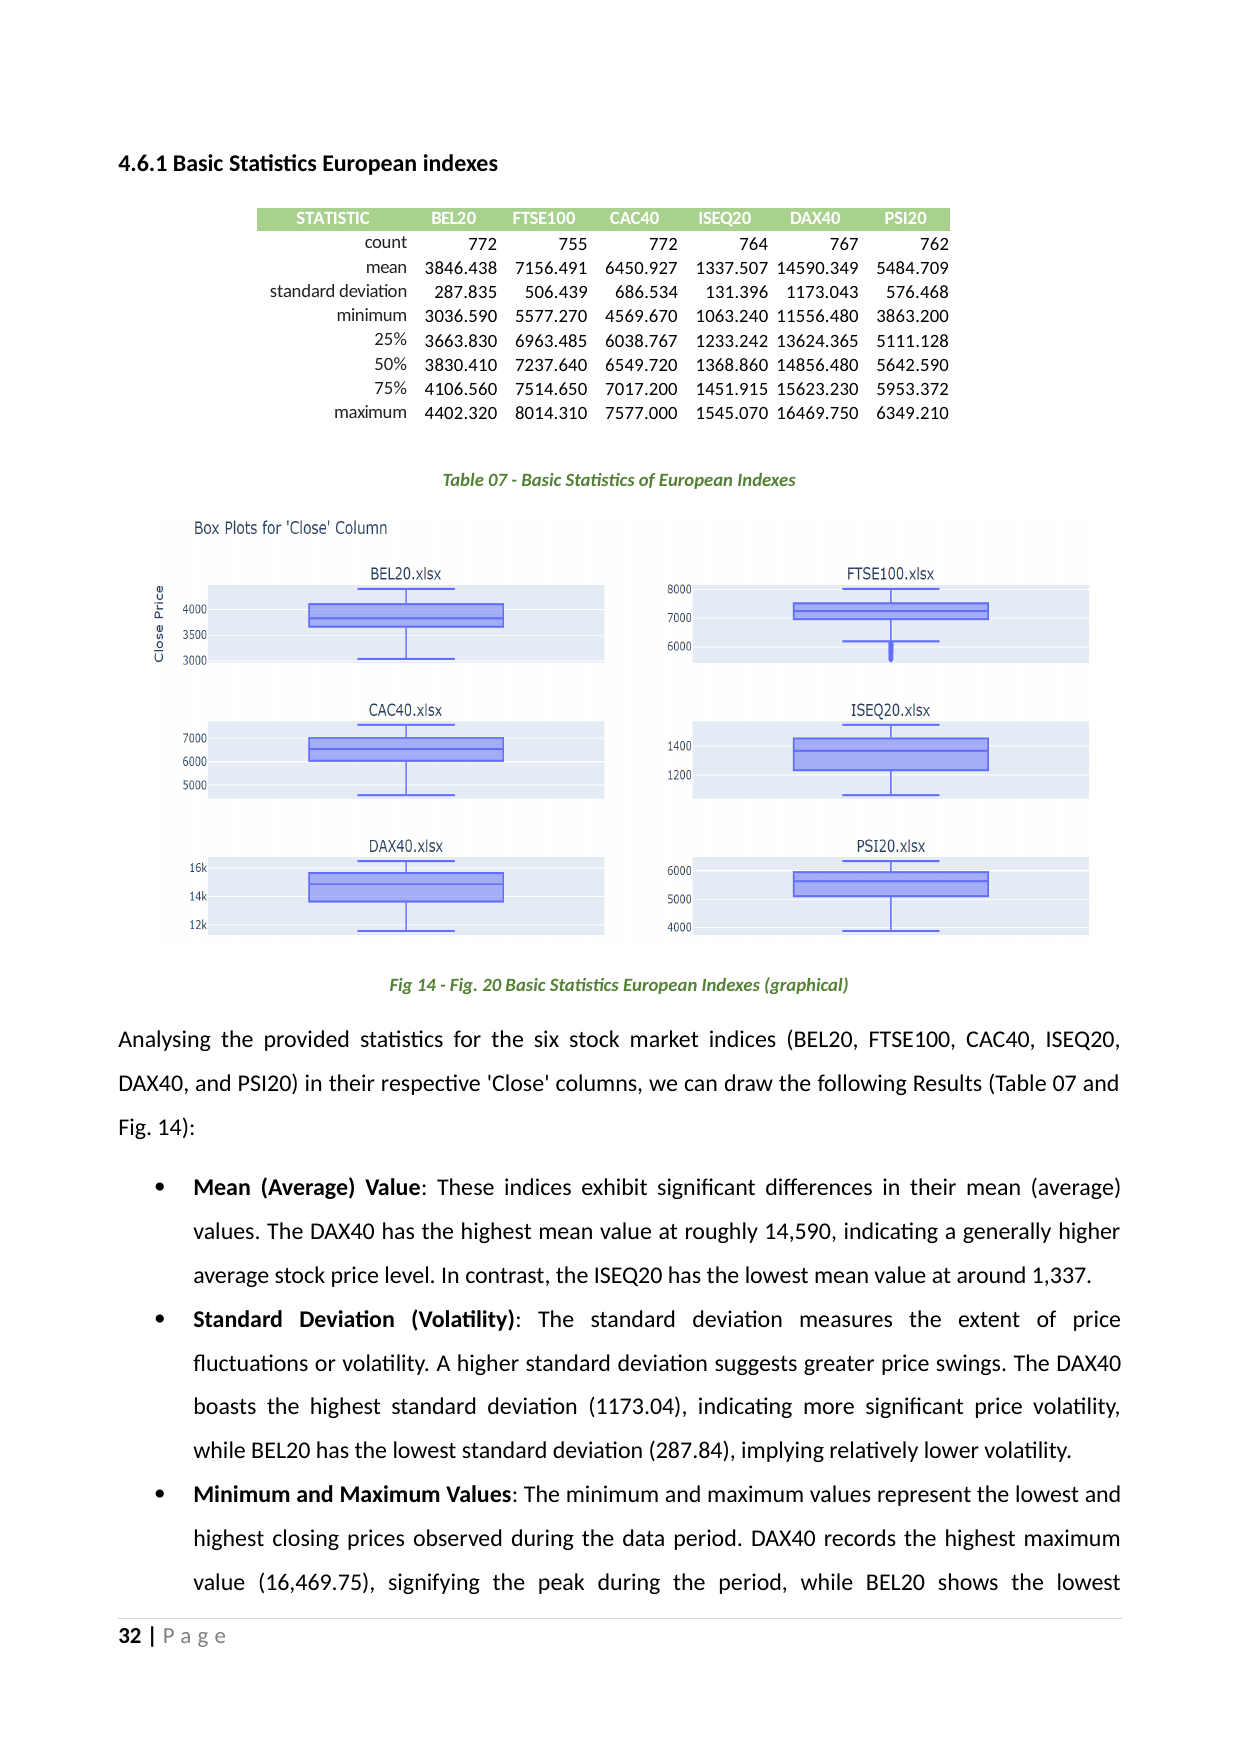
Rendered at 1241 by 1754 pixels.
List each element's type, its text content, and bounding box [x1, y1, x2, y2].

list Mean (Average) Value: These indices exhibit significant differences in their mean (average) values. The DAX40 has the highest mean value at roughly 14,590, indicating a generally higher average stock price level. In contrast, the ISEQ20 has the lowest mean value at around 1,337. [156, 1172, 1122, 1289]
text Table 07 - Basic Statistics of European Indexes [118, 468, 1122, 491]
picture [150, 518, 1091, 943]
text Fig 14 - Fig. 20 Basic Statistics European Indexes (graphical) [118, 973, 1122, 996]
list Standard Deviation (Volatility): The standard deviation measures the extent of price fluctuations or volatility. A higher standard deviation suggests greater price swings. The DAX40 boasts the highest standard deviation (1173.04), indicating more significant price volatility, while BEL20 has the lowest standard deviation (287.84), implying relatively lower volatility. [156, 1304, 1122, 1464]
text Analysing the provided statistics for the six stock market indices (BEL20, FTSE100, CAC40, ISEQ20, DAX40, and PSI20) in their respective 'Close' columns, we can draw the following Results (Table 07 and Fig. 14): [118, 1024, 1122, 1141]
text 4.6.1 Basic Statistics European indexes [118, 148, 1122, 177]
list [156, 1479, 1122, 1596]
